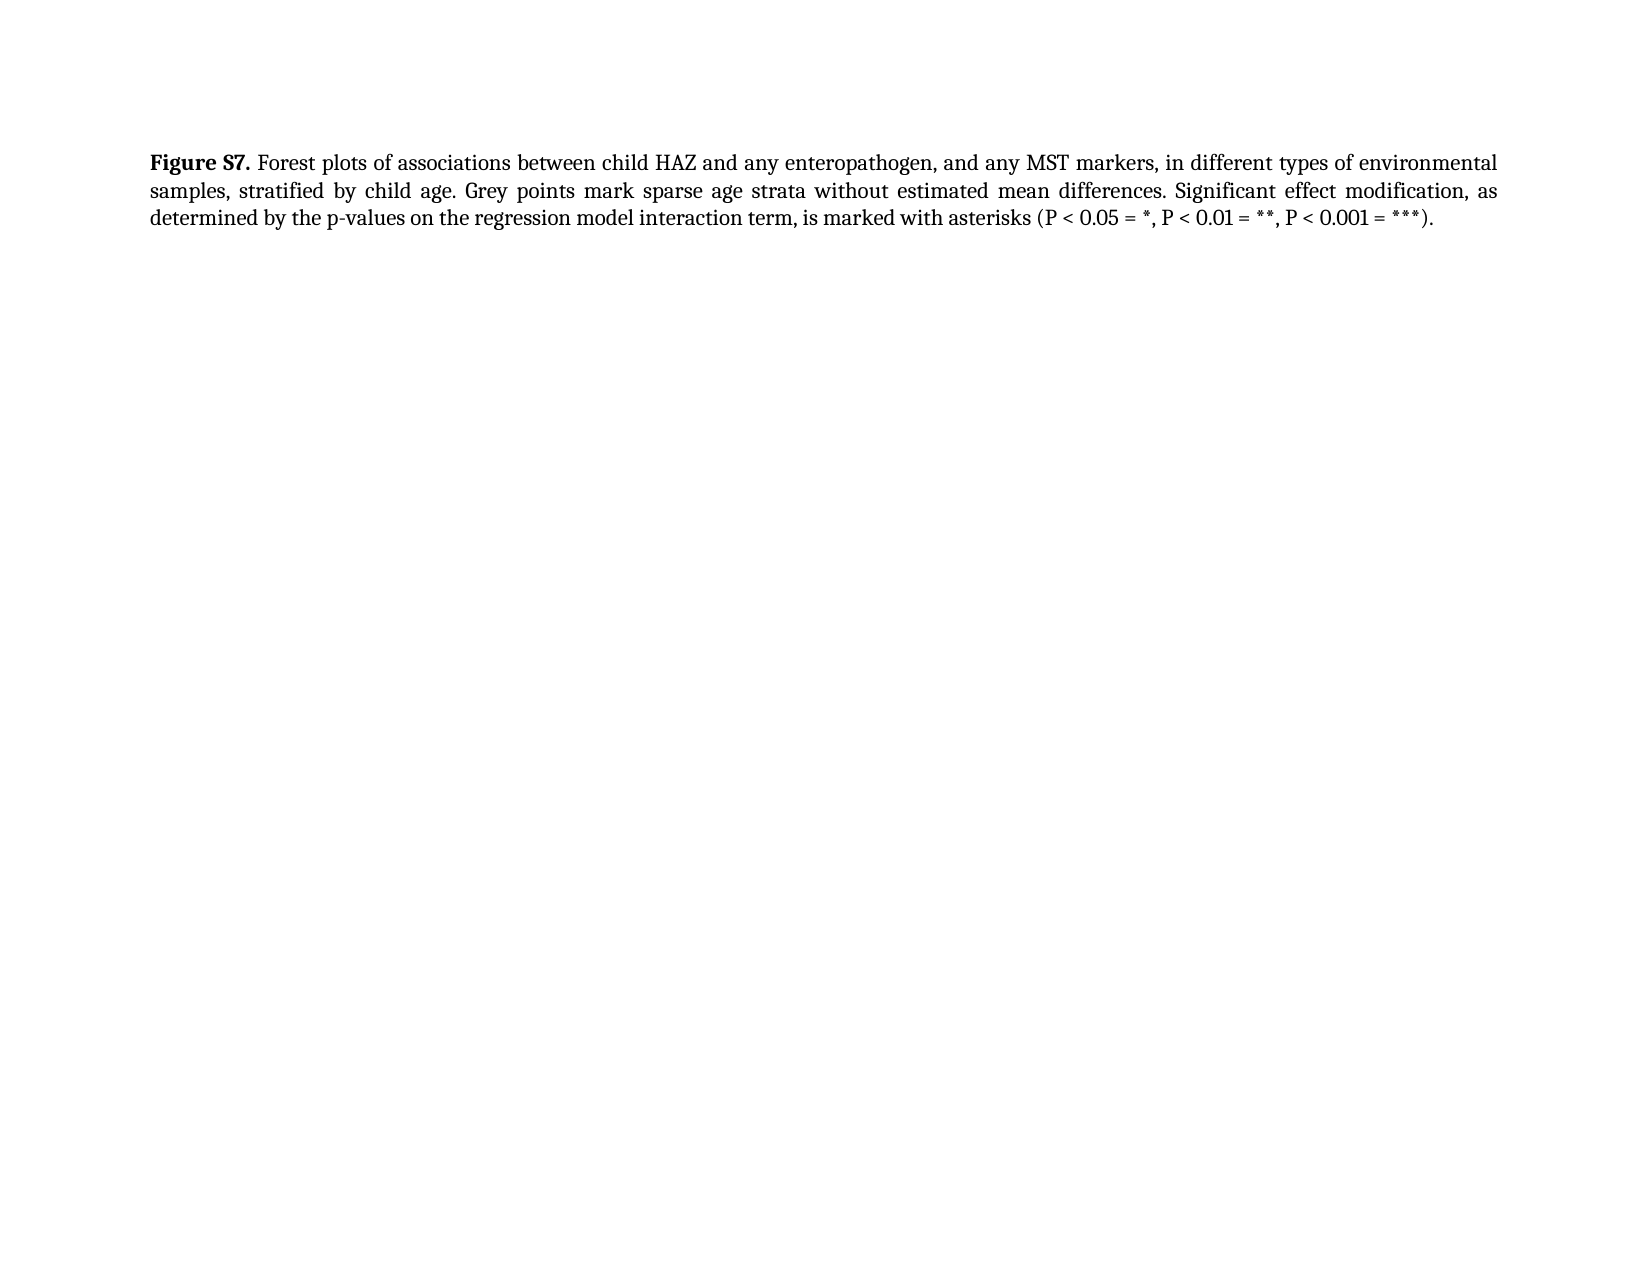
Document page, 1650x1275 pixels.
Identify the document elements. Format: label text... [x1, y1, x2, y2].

text Figure S7. Forest plots of associations between child HAZ and any enteropathogen, and any MST markers, in different types of environmental samples, stratified by child age. Grey points mark sparse age strata without estimated mean differences. Significant effect modification, as determined by the p-values on the regression model interaction term, is marked with asterisks (P < 0.05 = *, P < 0.01 = **, P < 0.001 = ***). [150, 150, 1500, 232]
